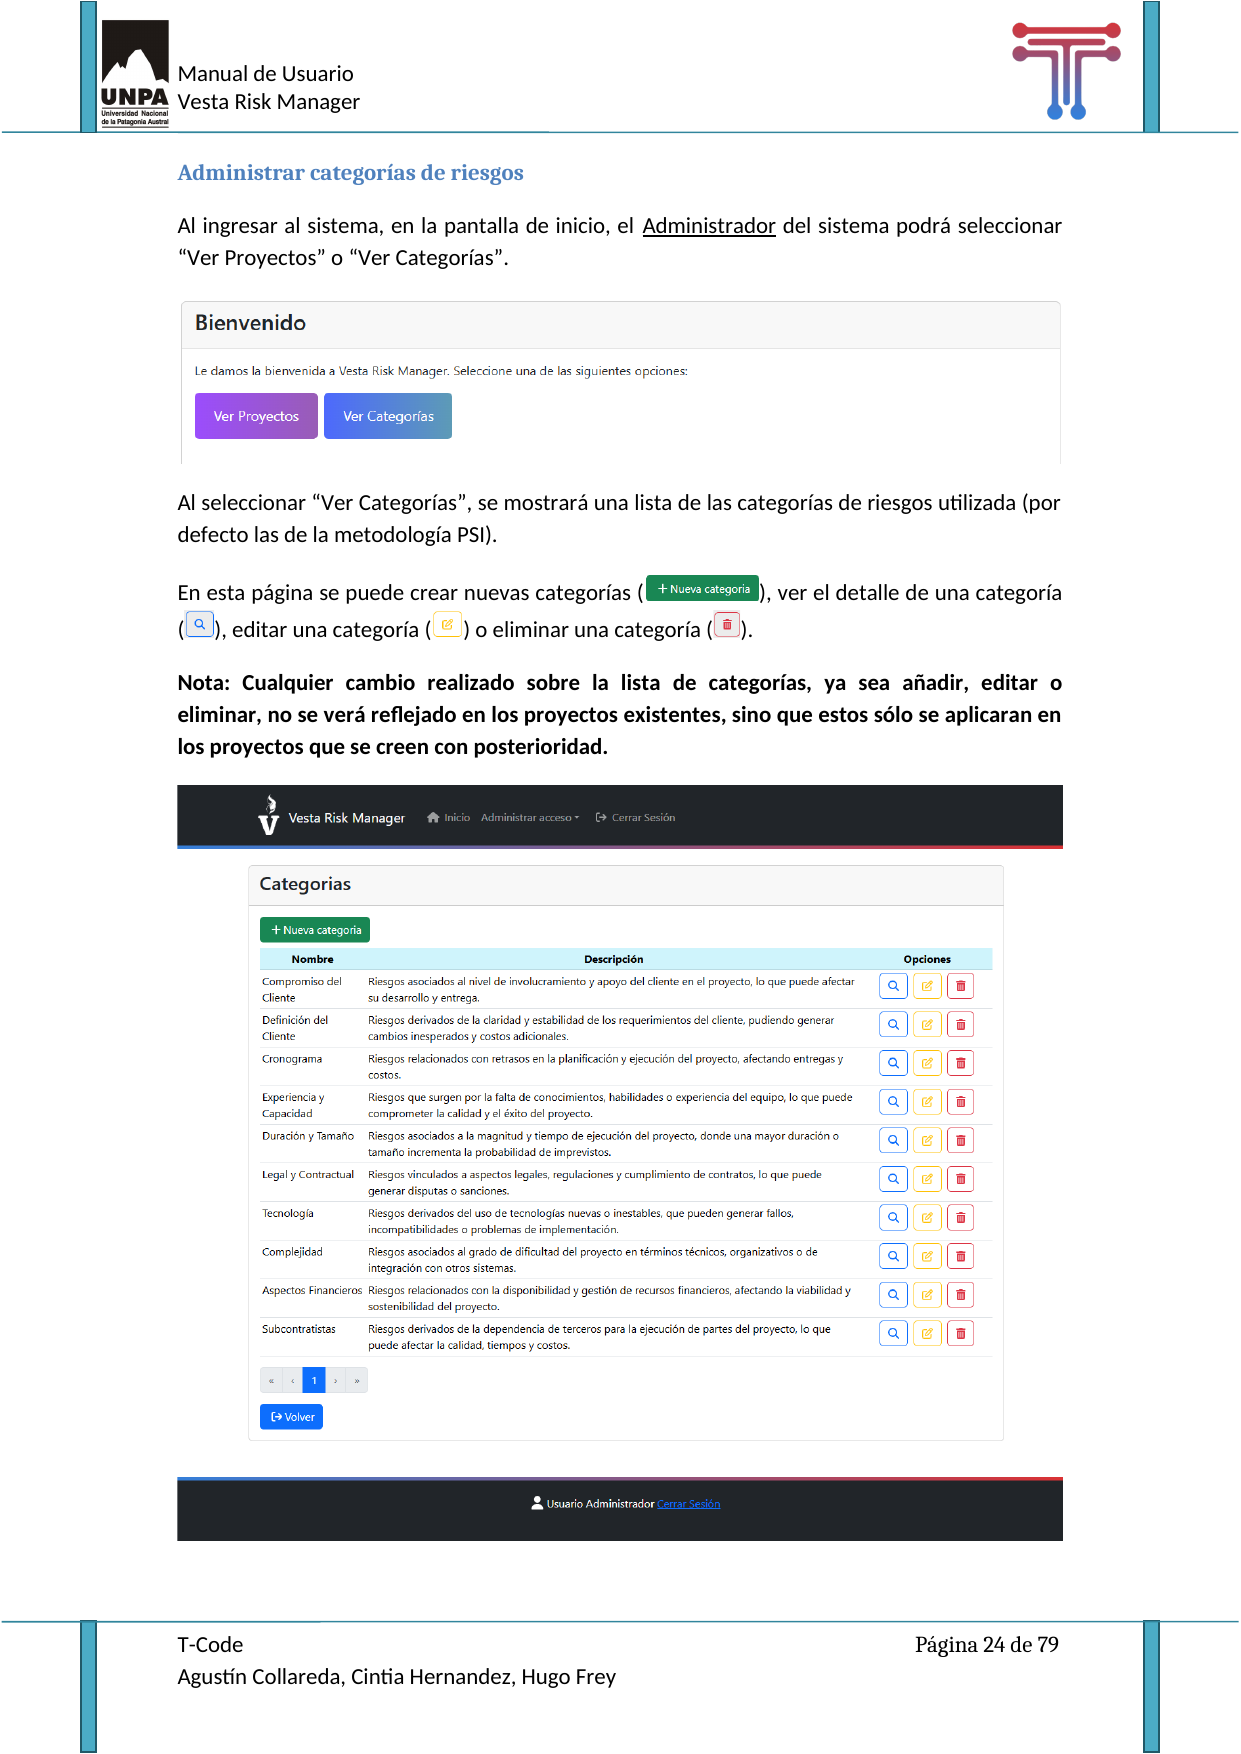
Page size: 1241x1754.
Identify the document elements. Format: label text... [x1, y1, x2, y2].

picture [100, 18, 170, 129]
picture [431, 610, 464, 638]
subtitle Administrar categorías de riesgos [177, 160, 1063, 186]
picture [177, 785, 1063, 1541]
text Nota: Cualquier cambio realizado sobre la lista de categorías, ya sea añadir, editar o eliminar, no se verá reflejado en los proyectos existentes, sino que estos sólo se aplicaran en los proyectos que se creen con posterioridad. [177, 668, 1063, 761]
text Al seleccionar “Ver Categorías”, se mostrará una lista de las categorías de riesgos utilizada (por defecto las de la metodología PSI). [177, 488, 1063, 548]
picture [645, 573, 759, 601]
picture [177, 296, 1063, 464]
picture [184, 610, 215, 638]
text Al ingresar al sistema, en la pantalla de inicio, el Administrador del sistema podrá seleccionar “Ver Proyectos” o “Ver Categorías”. [177, 211, 1063, 271]
picture [1012, 19, 1122, 122]
text En esta página se puede crear nuevas categorías (), ver el detalle de una categoría (), editar una categoría () o eliminar una categoría (). [177, 573, 1063, 643]
picture [713, 610, 741, 638]
